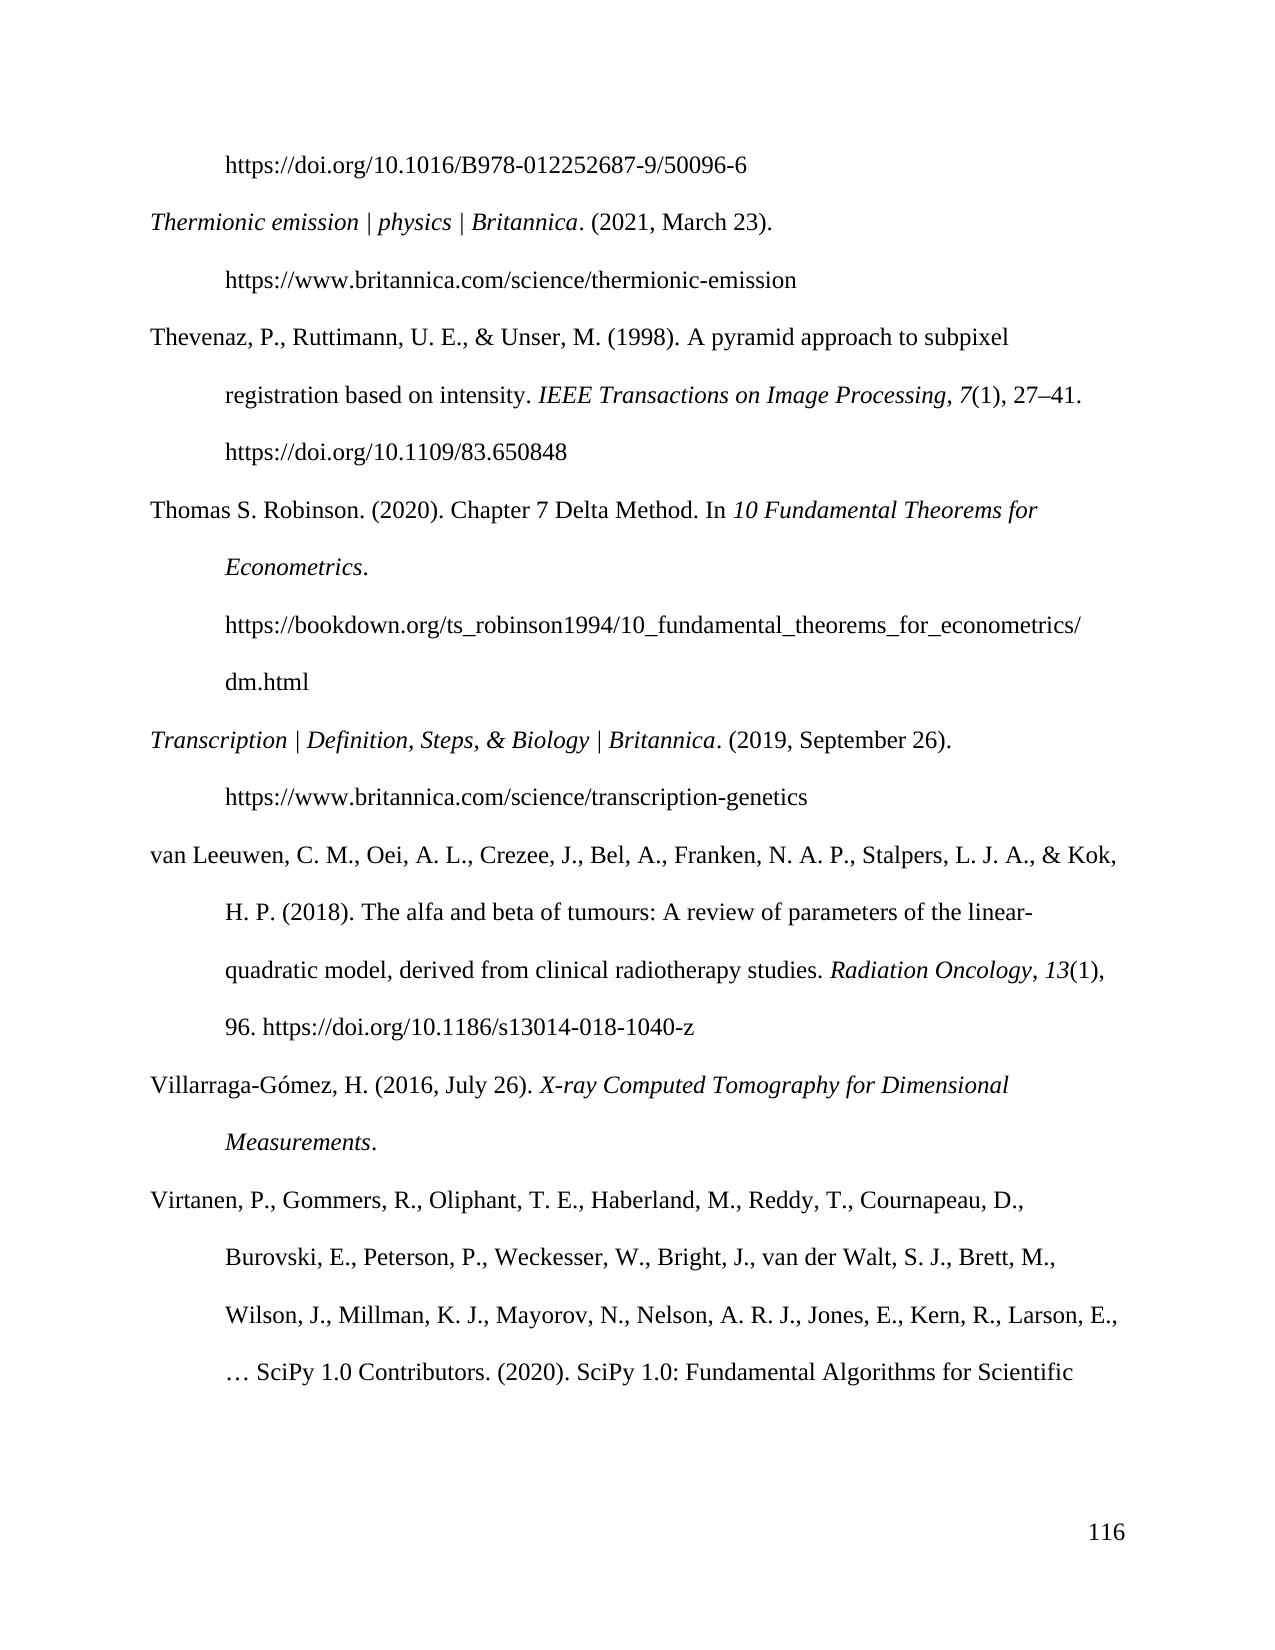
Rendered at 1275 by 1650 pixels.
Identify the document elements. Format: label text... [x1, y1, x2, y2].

text van Leeuwen, C. M., Oei, A. L., Crezee, J., Bel, A., Franken, N. A. P., Stalpers, L. J. A., & Kok, H. P. (2018). The alfa and beta of tumours: A review of parameters of the linear-quadratic model, derived from clinical radiotherapy studies. Radiation Oncology, 13(1), 96. https://doi.org/10.1186/s13014-018-1040-z [150, 840, 1125, 1041]
text Thomas S. Robinson. (2020). Chapter 7 Delta Method. In 10 Fundamental Theorems for Econometrics. https://bookdown.org/ts_robinson1994/10_fundamental_theorems_for_econometrics/dm.html [150, 495, 1125, 696]
text Villarraga-Gómez, H. (2016, July 26). X-ray Computed Tomography for Dimensional Measurements. [150, 1070, 1125, 1156]
text Thevenaz, P., Ruttimann, U. E., & Unser, M. (1998). A pyramid approach to subpixel registration based on intensity. IEEE Transactions on Image Processing, 7(1), 27–41. https://doi.org/10.1109/83.650848 [150, 322, 1125, 466]
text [150, 1185, 1125, 1386]
text Transcription | Definition, Steps, & Biology | Britannica. (2019, September 26). https://www.britannica.com/science/transcription-genetics [150, 725, 1125, 811]
text Thermionic emission | physics | Britannica. (2021, March 23). https://www.britannica.com/science/thermionic-emission [150, 207, 1125, 294]
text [150, 150, 1125, 179]
